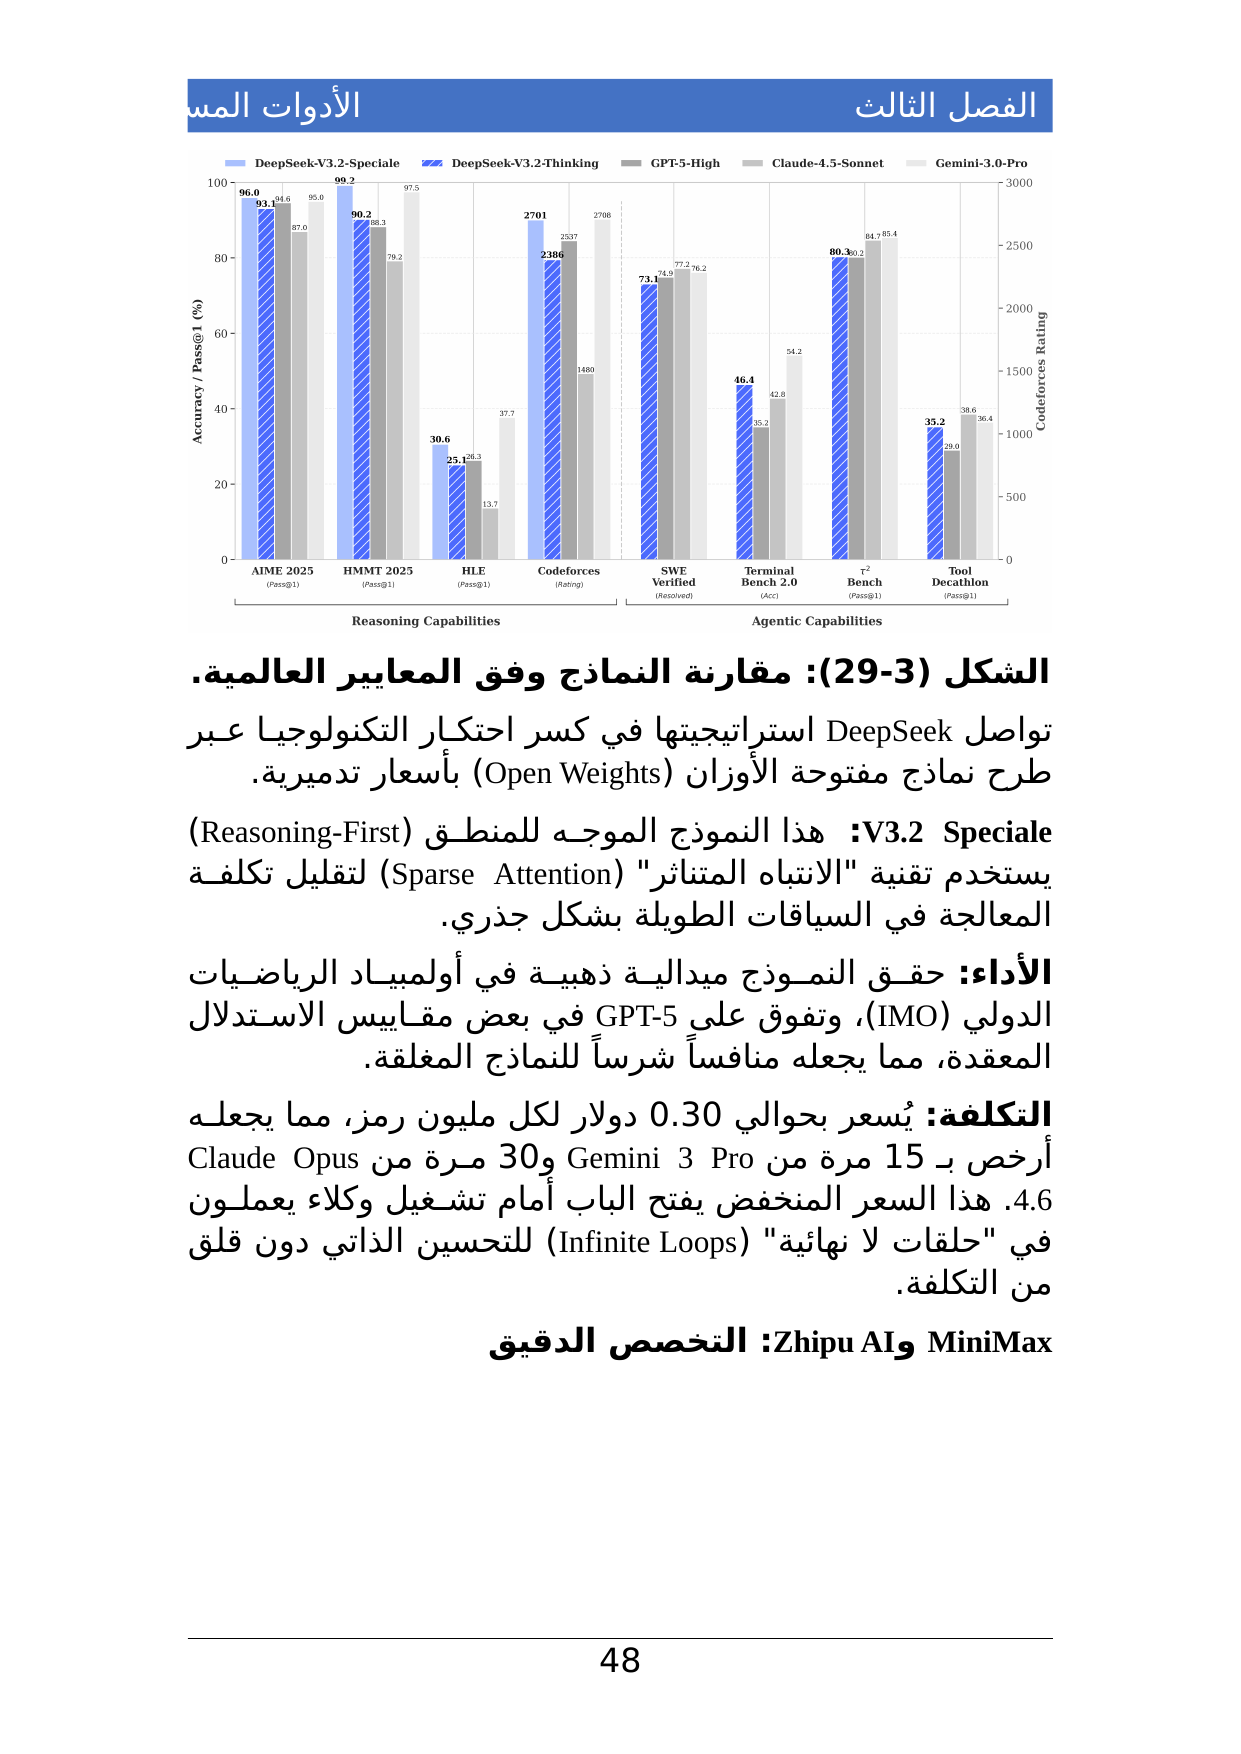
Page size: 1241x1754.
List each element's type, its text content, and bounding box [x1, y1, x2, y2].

text MiniMax وZhipu AI: التخصص الدقيق [187, 1322, 1053, 1361]
picture [187, 150, 1053, 633]
text التكلفة: يُسعر بحوالي 0.30 دولار لكل مليون رمز، مما يجعله أرخص بـ 15 مرة من Gemini 3 Pro و30 مرة من Claude Opus 4.6. هذا السعر المنخفض يفتح الباب أمام تشغيل وكلاء يعملون في "حلقات لا نهائية" (Infinite Loops) للتحسين الذاتي دون قلق من التكلفة. [187, 1096, 1053, 1302]
text الأداء: حقق النموذج ميدالية ذهبية في أولمبياد الرياضيات الدولي (IMO)، وتفوق على GPT-5 في بعض مقاييس الاستدلال المعقدة، مما يجعله منافساً شرساً للنماذج المغلقة. [187, 953, 1053, 1076]
text V3.2 Speciale: هذا النموذج الموجه للمنطق (Reasoning-First) يستخدم تقنية "الانتباه المتناثر" (Sparse Attention) لتقليل تكلفة المعالجة في السياقات الطويلة بشكل جذري. [187, 811, 1053, 934]
text تواصل DeepSeek استراتيجيتها في كسر احتكار التكنولوجيا عبر طرح نماذج مفتوحة الأوزان (Open Weights) بأسعار تدميرية. [187, 711, 1053, 792]
